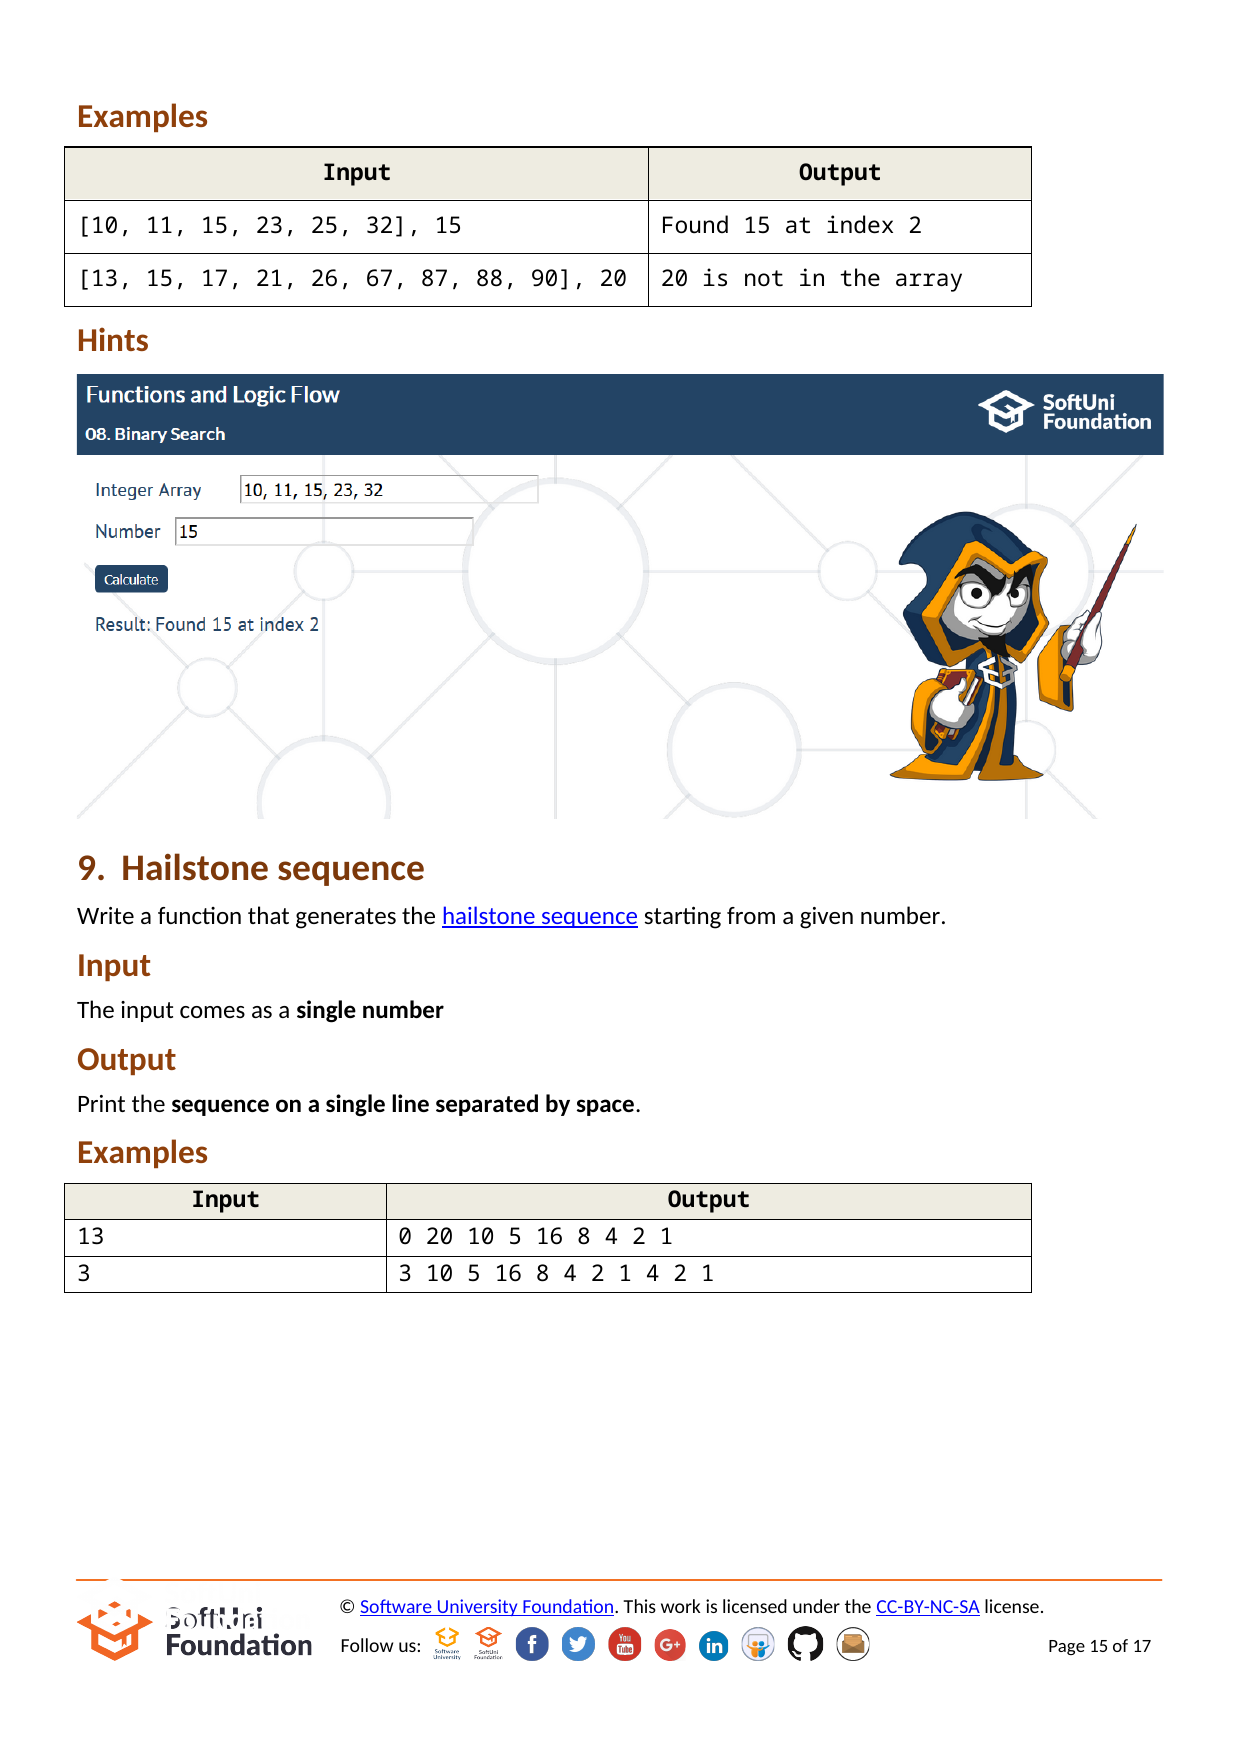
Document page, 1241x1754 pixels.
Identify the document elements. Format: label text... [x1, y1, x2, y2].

picture [474, 1627, 503, 1661]
picture [787, 1626, 824, 1661]
table_header Input [65, 148, 648, 199]
text The input comes as a single number [77, 994, 1163, 1025]
subtitle Hints [77, 319, 1163, 360]
picture [836, 1627, 870, 1661]
table_cell 0 20 10 5 16 8 4 2 1 [387, 1220, 1031, 1256]
subtitle Examples [77, 95, 1163, 136]
table_cell [13, 15, 17, 21, 26, 67, 87, 88, 90], 20 [65, 254, 648, 306]
table_cell [10, 11, 15, 23, 25, 32], 15 [65, 201, 648, 253]
picture [713, 1643, 722, 1652]
subtitle Input [77, 943, 1163, 984]
text Write a function that generates the hailstone sequence starting from a given number. [77, 901, 1163, 931]
picture [720, 1652, 729, 1661]
table_header Output [649, 148, 1031, 199]
table_header Input [65, 1184, 386, 1219]
picture [76, 374, 1164, 819]
subtitle Hailstone sequence [77, 844, 1163, 889]
picture [76, 1577, 312, 1661]
table_cell 20 is not in the array [649, 254, 1031, 306]
table_cell Found 15 at index 2 [649, 201, 1031, 253]
table_cell 13 [65, 1220, 386, 1256]
picture [741, 1627, 775, 1661]
table_cell 3 [65, 1257, 386, 1292]
picture [515, 1627, 549, 1661]
text Print the sequence on a single line separated by space. [77, 1088, 1163, 1119]
picture [654, 1629, 686, 1661]
picture [562, 1627, 595, 1661]
table_cell 3 10 5 16 8 4 2 1 4 2 1 [387, 1257, 1031, 1292]
picture [699, 1652, 708, 1661]
subtitle Examples [77, 1131, 1163, 1172]
picture [608, 1627, 642, 1661]
picture [720, 1631, 729, 1640]
picture [433, 1627, 461, 1661]
picture [699, 1631, 708, 1640]
table_header Output [387, 1184, 1031, 1219]
subtitle Output [77, 1037, 1163, 1078]
